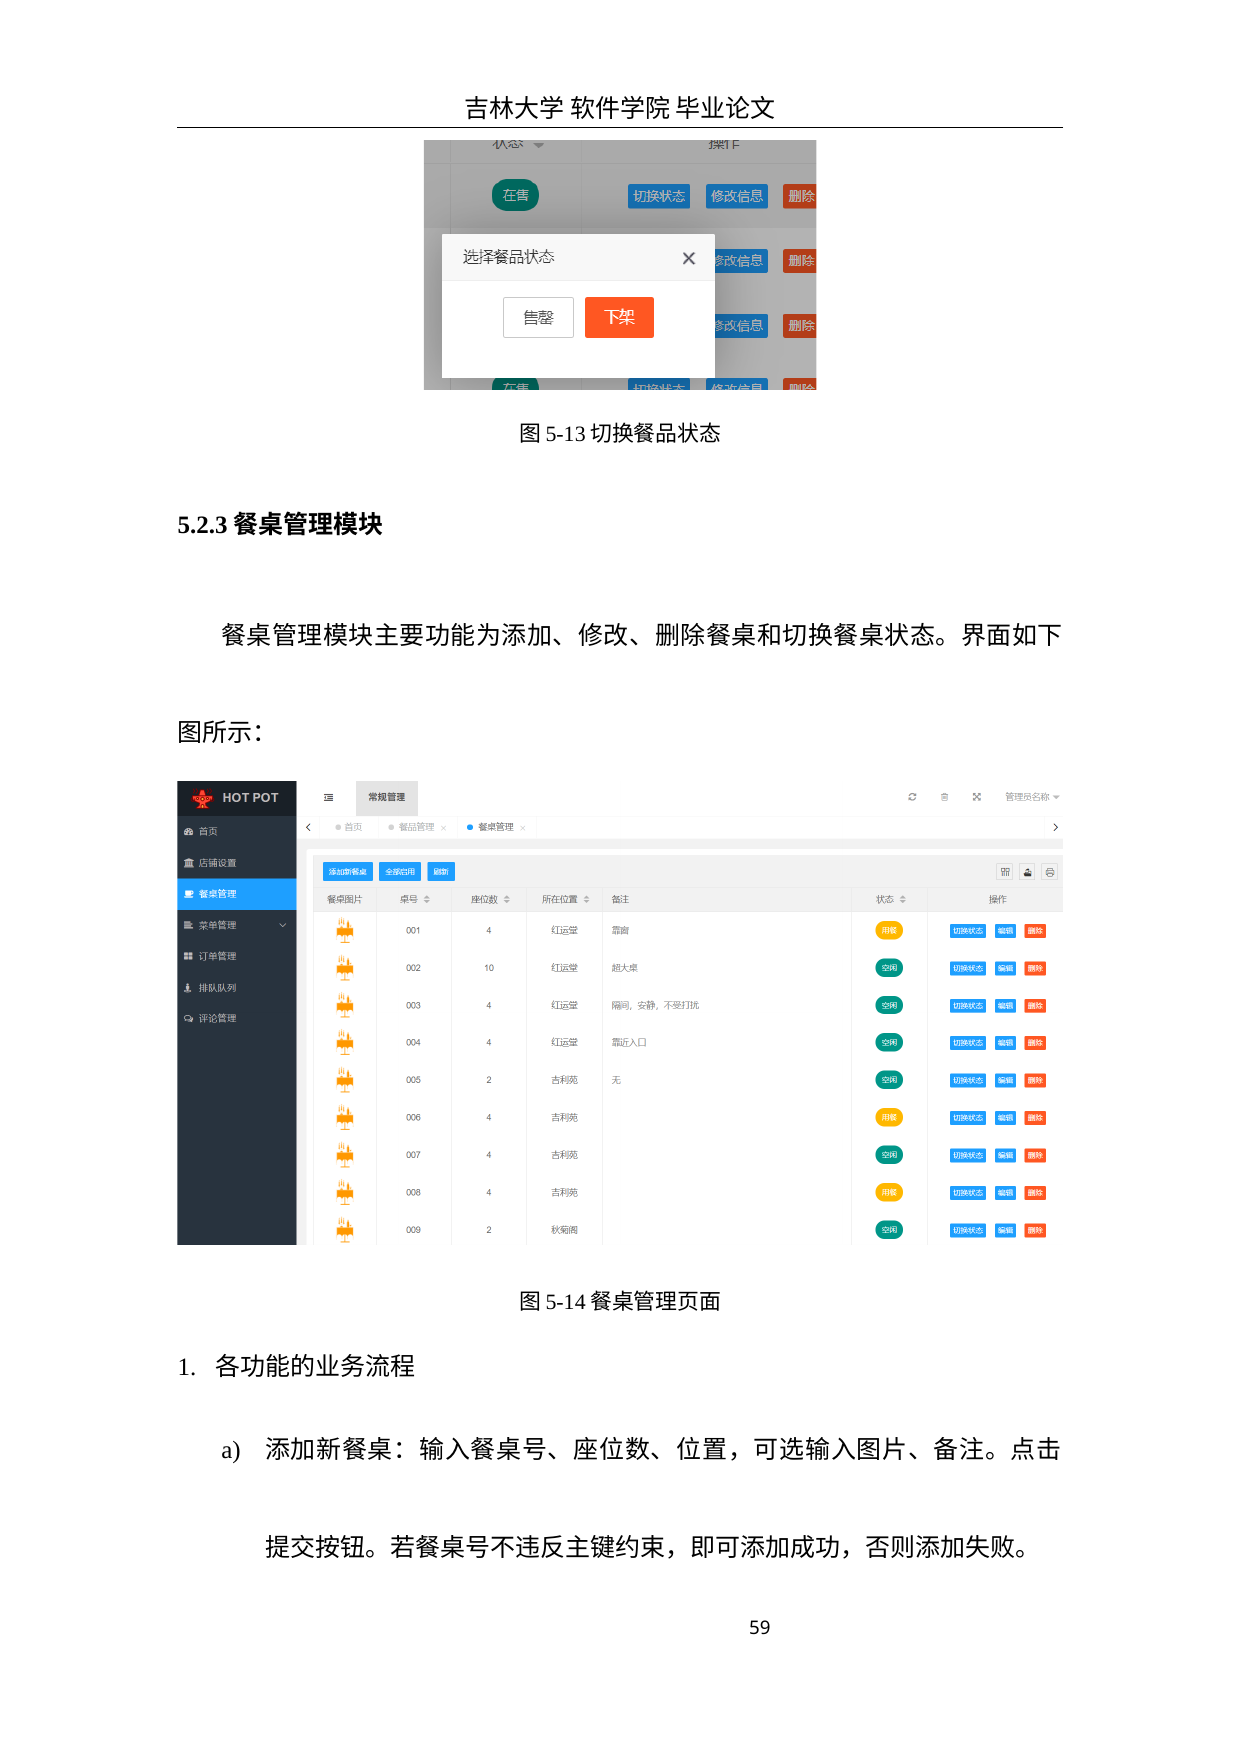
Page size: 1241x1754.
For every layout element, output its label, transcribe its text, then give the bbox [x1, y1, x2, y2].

list 各功能的业务流程 [177, 1332, 1063, 1397]
text 图5-13切换餐品状态 [177, 415, 1063, 448]
text 餐桌管理模块主要功能为添加、修改、删除餐桌和切换餐桌状态。界面如下图所示： [177, 601, 1063, 763]
picture [177, 781, 1063, 1245]
picture [423, 140, 817, 390]
text 图5-14餐桌管理页面 [177, 1284, 1063, 1316]
list 添加新餐桌：输入餐桌号、座位数、位置，可选输入图片、备注。点击提交按钮。若餐桌号不违反主键约束，即可添加成功，否则添加失败。 [221, 1415, 1063, 1578]
subtitle 5.2.3 餐桌管理模块 [177, 491, 1063, 556]
